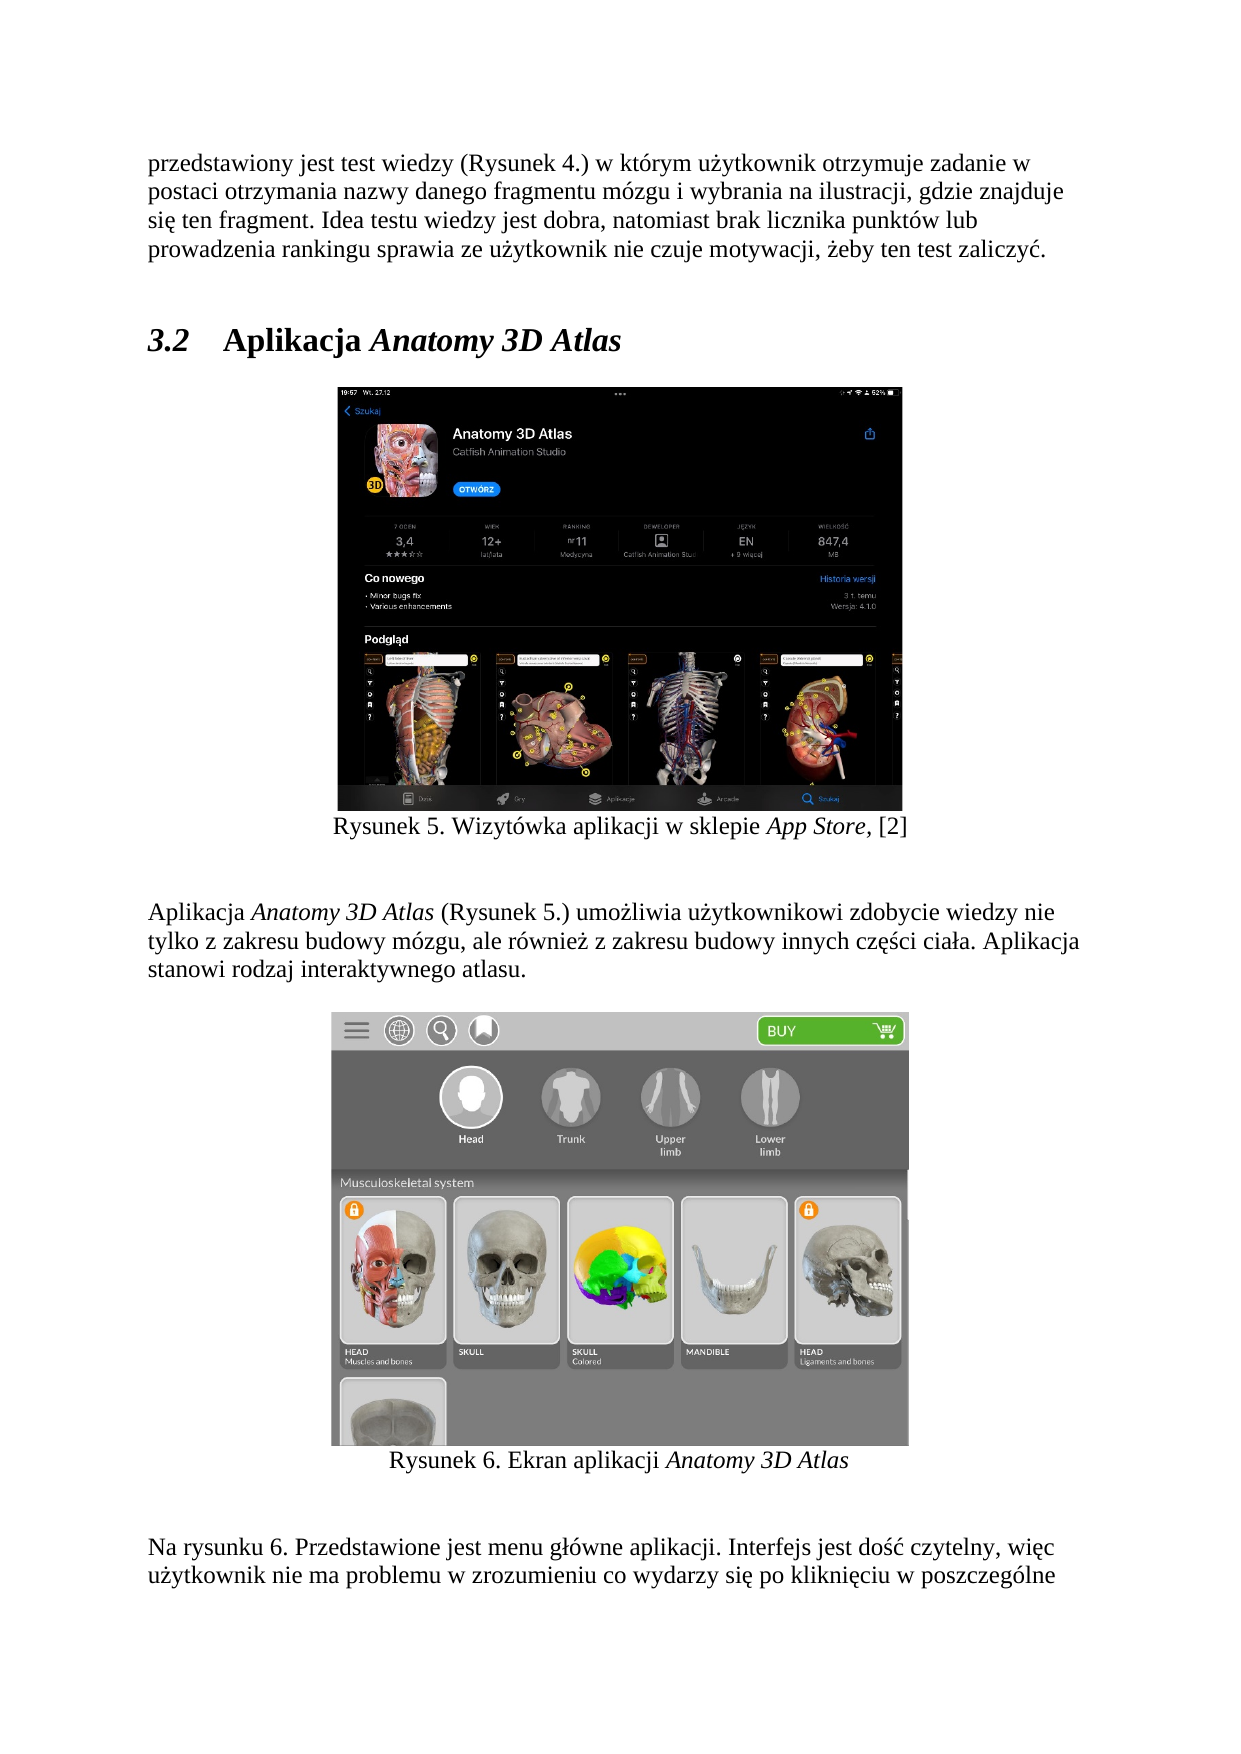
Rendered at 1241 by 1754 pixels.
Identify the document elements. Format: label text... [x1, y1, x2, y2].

list Aplikacja Anatomy 3D Atlas [148, 320, 1093, 358]
text Rysunek 6. Ekran aplikacji Anatomy 3D Atlas [148, 1445, 1093, 1474]
text Aplikacja Anatomy 3D Atlas (Rysunek 5.) umożliwia użytkownikowi zdobycie wiedzy nie tylko z zakresu budowy mózgu, ale również z zakresu budowy innych części ciała. Aplikacja stanowi rodzaj interaktywnego atlasu. [148, 897, 1093, 983]
picture [337, 387, 903, 811]
text Rysunek 5. Wizytówka aplikacji w sklepie App Store, [2] [148, 811, 1093, 839]
picture [331, 1012, 909, 1446]
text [148, 148, 1093, 263]
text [148, 1532, 1093, 1589]
